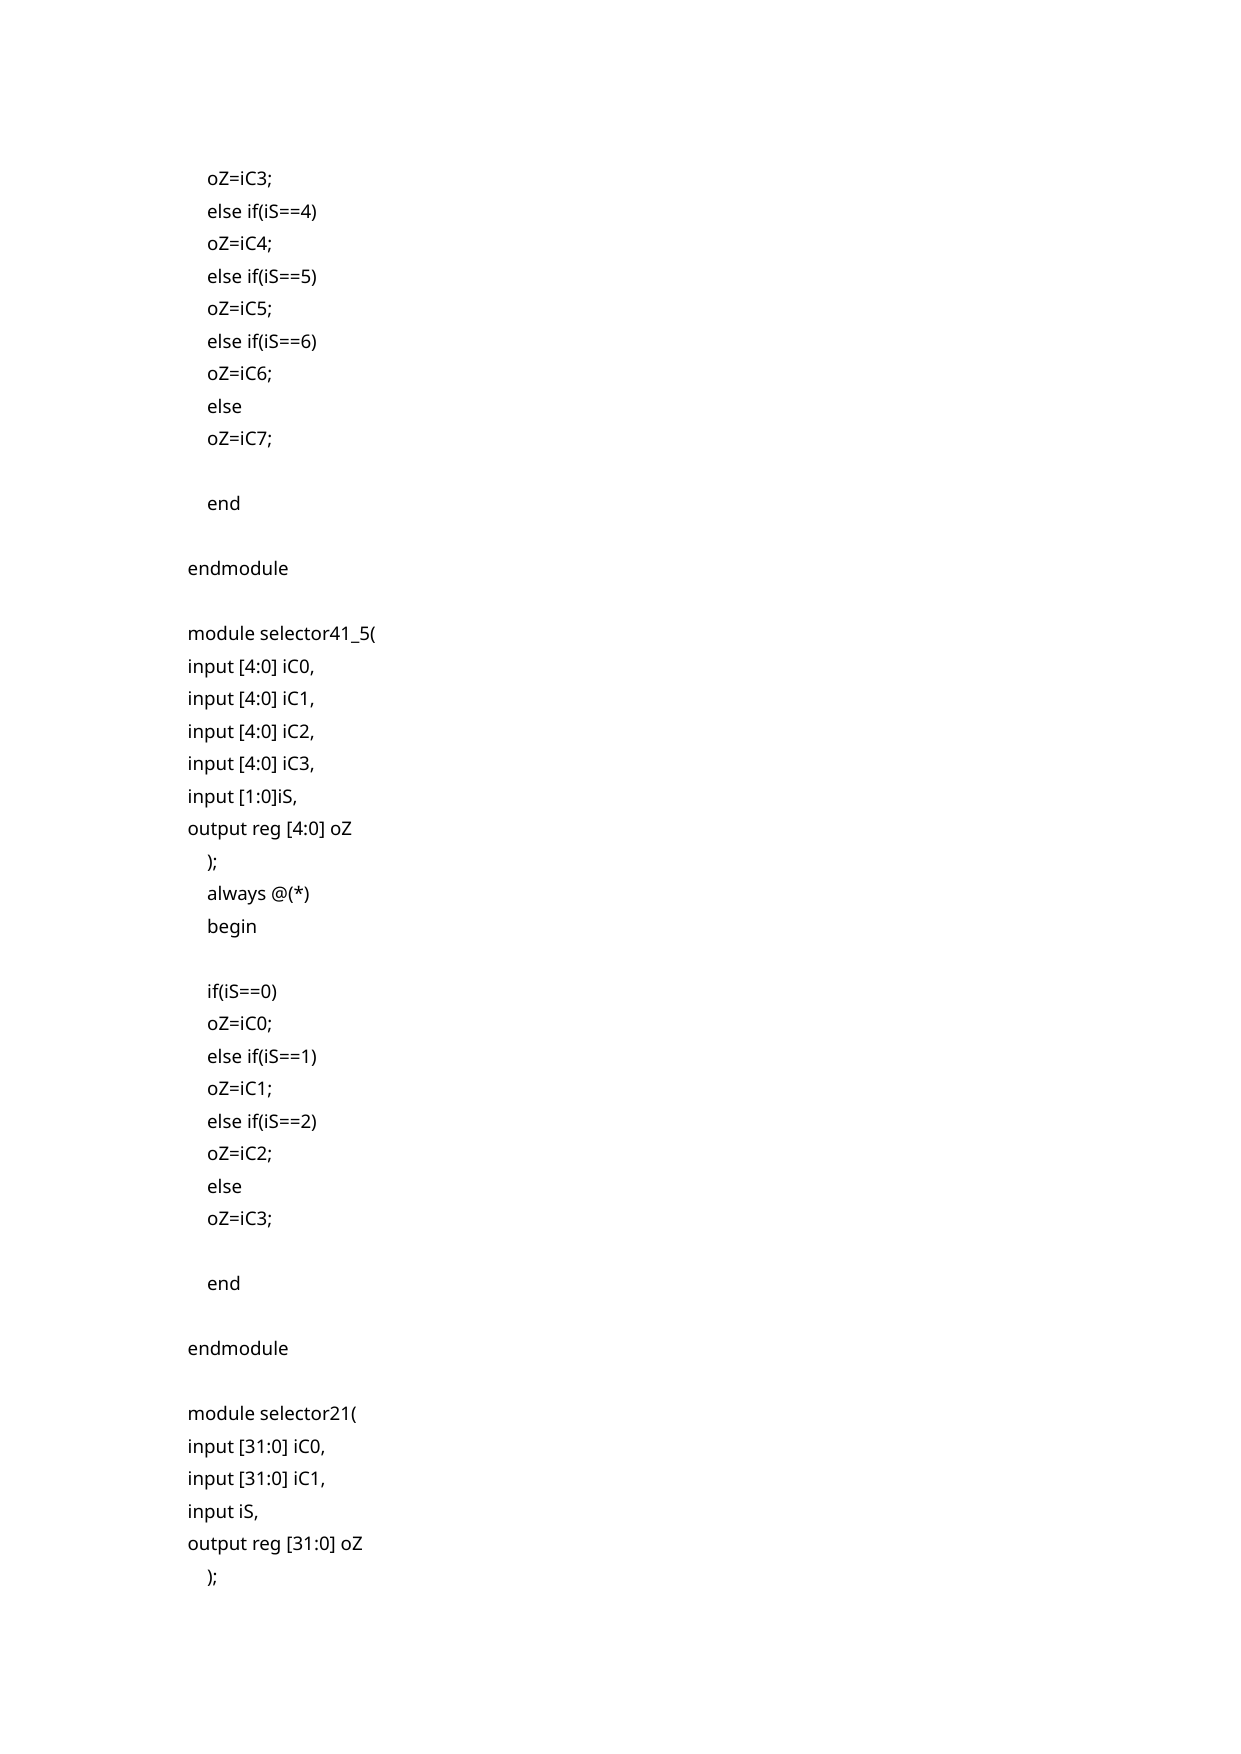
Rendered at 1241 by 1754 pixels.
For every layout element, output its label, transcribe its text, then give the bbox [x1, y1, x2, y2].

text end [187, 1267, 1053, 1299]
text end [187, 487, 1053, 519]
text always @(*) [187, 877, 1053, 909]
text ); [187, 1559, 1053, 1592]
text else if(iS==6) [187, 324, 1053, 357]
text oZ=iC2; [187, 1137, 1053, 1169]
text module selector41_5( [187, 617, 1053, 649]
text else if(iS==2) [187, 1104, 1053, 1137]
text if(iS==0) [187, 974, 1053, 1007]
text begin [187, 909, 1053, 942]
text oZ=iC4; [187, 227, 1053, 259]
text oZ=iC1; [187, 1072, 1053, 1104]
text else if(iS==5) [187, 259, 1053, 292]
text input [31:0] iC0, [187, 1429, 1053, 1462]
text endmodule [187, 552, 1053, 584]
text oZ=iC3; [187, 162, 1053, 194]
text oZ=iC5; [187, 292, 1053, 324]
text else if(iS==4) [187, 194, 1053, 227]
text ); [187, 844, 1053, 877]
text input [4:0] iC1, [187, 682, 1053, 714]
text oZ=iC6; [187, 357, 1053, 389]
text else [187, 389, 1053, 422]
text input [4:0] iC3, [187, 747, 1053, 779]
text output reg [4:0] oZ [187, 812, 1053, 844]
text input [4:0] iC2, [187, 714, 1053, 747]
text input [4:0] iC0, [187, 649, 1053, 682]
text else [187, 1169, 1053, 1202]
text oZ=iC0; [187, 1007, 1053, 1039]
text output reg [31:0] oZ [187, 1527, 1053, 1559]
text endmodule [187, 1332, 1053, 1364]
text else if(iS==1) [187, 1039, 1053, 1072]
text input [31:0] iC1, [187, 1462, 1053, 1494]
text input iS, [187, 1494, 1053, 1527]
text oZ=iC7; [187, 422, 1053, 454]
text oZ=iC3; [187, 1202, 1053, 1234]
text input [1:0]iS, [187, 779, 1053, 812]
text module selector21( [187, 1397, 1053, 1429]
